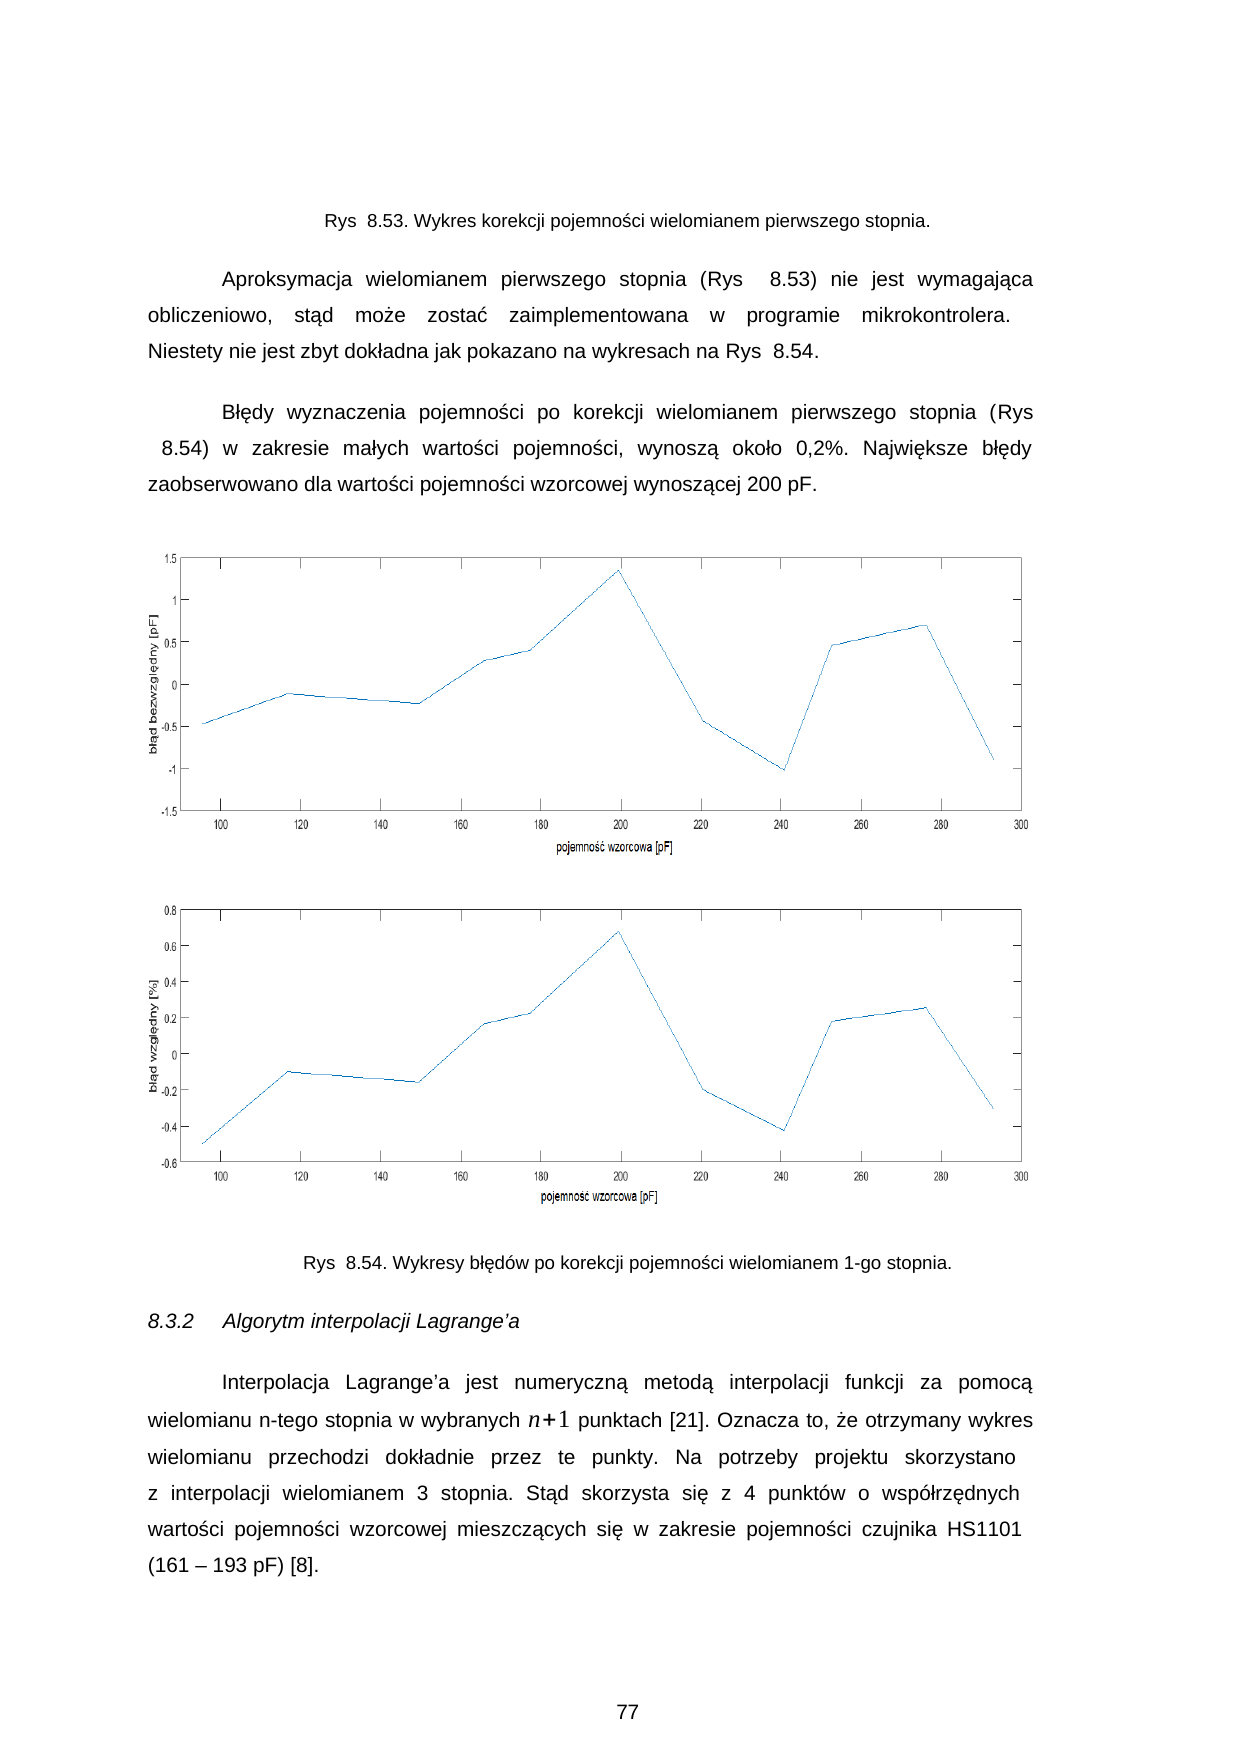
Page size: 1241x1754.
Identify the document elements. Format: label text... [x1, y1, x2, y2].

subtitle Algorytm interpolacji Lagrange’a [148, 1309, 1033, 1333]
text Interpolacja Lagrange’a jest numeryczną metodą interpolacji funkcji za pomocą wielomianu n-tego stopnia w wybranych punktach [21]. Oznacza to, że otrzymany wykres wielomianu przechodzi dokładnie przez te punkty. Na potrzeby projektu skorzystano z interpolacji wielomianem 3 stopnia. Stąd skorzysta się z 4 punktów o współrzędnych wartości pojemności wzorcowej mieszczących się w zakresie pojemności czujnika HS1101 (161 – 193 pF) [8]. [148, 1370, 1033, 1577]
picture [147, 546, 1034, 1218]
